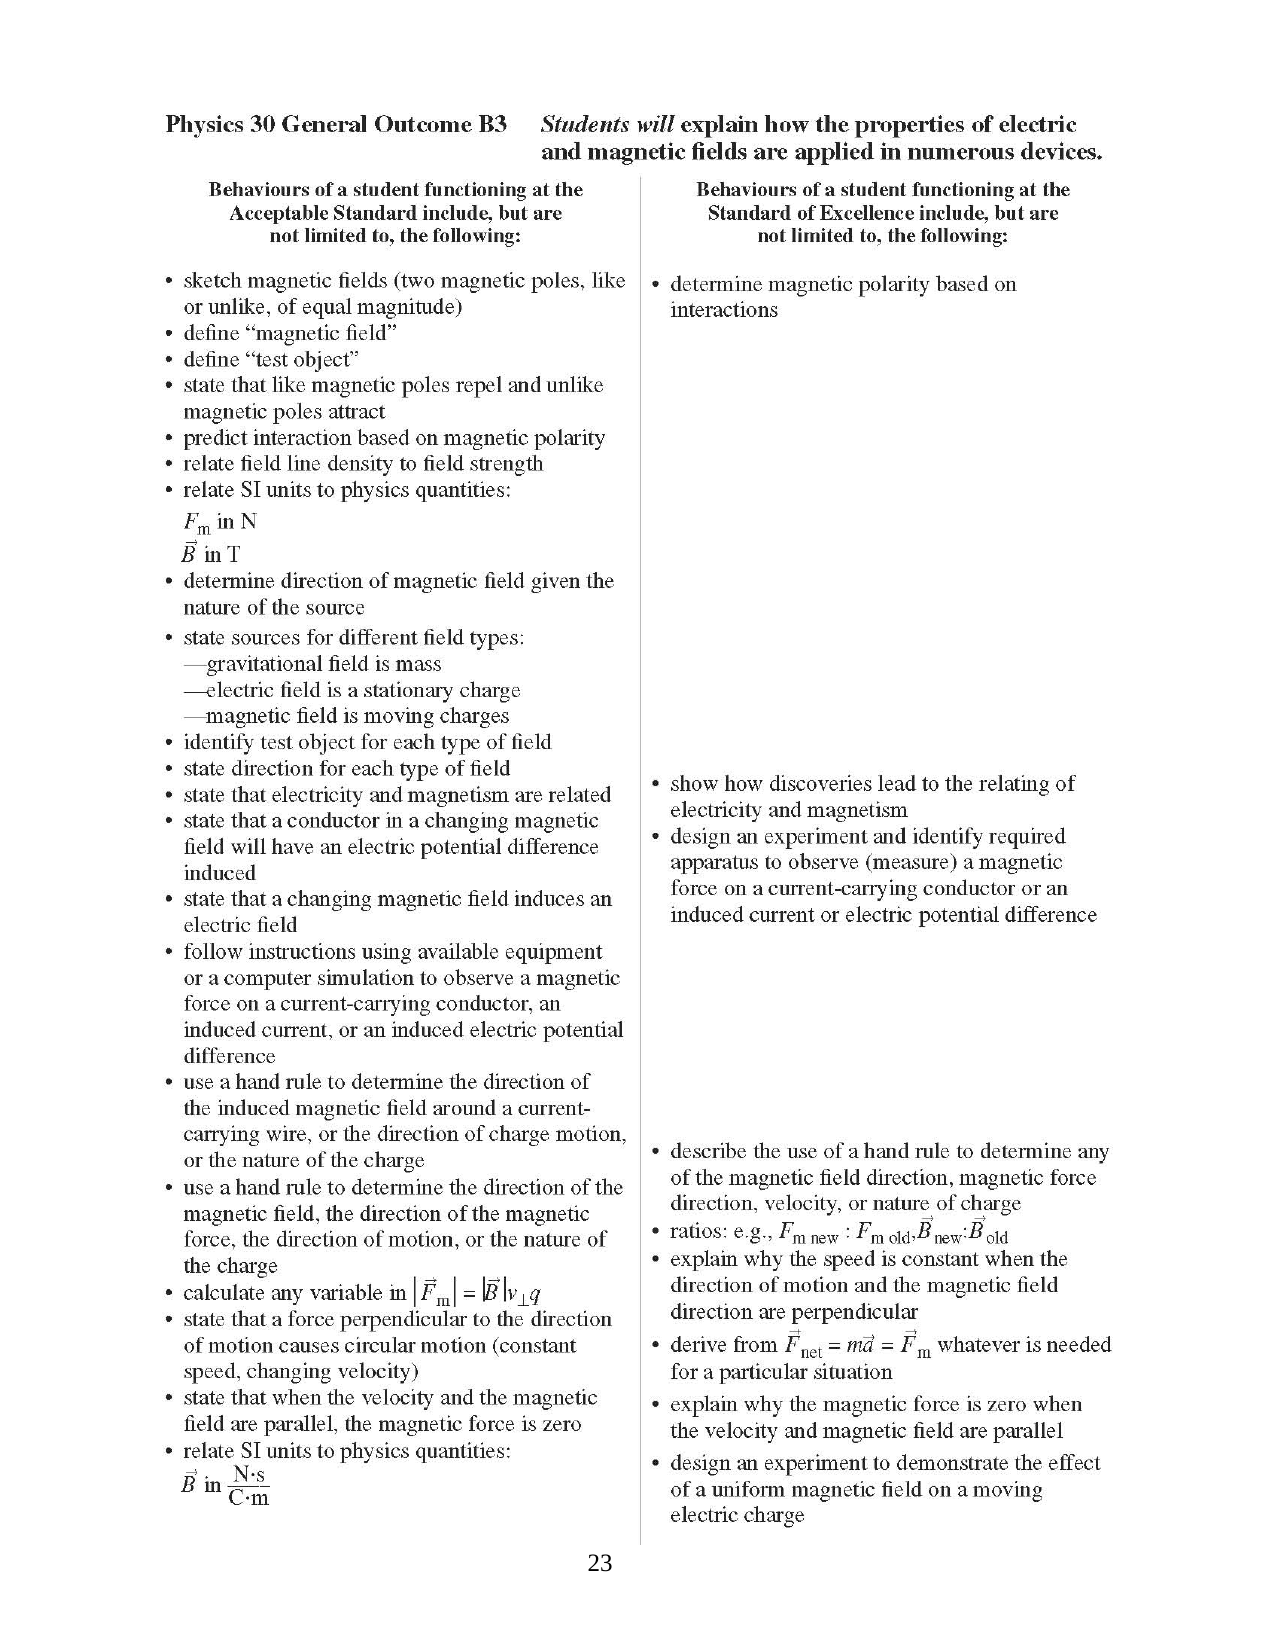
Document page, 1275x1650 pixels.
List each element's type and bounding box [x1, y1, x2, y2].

picture [150, 105, 1124, 1545]
